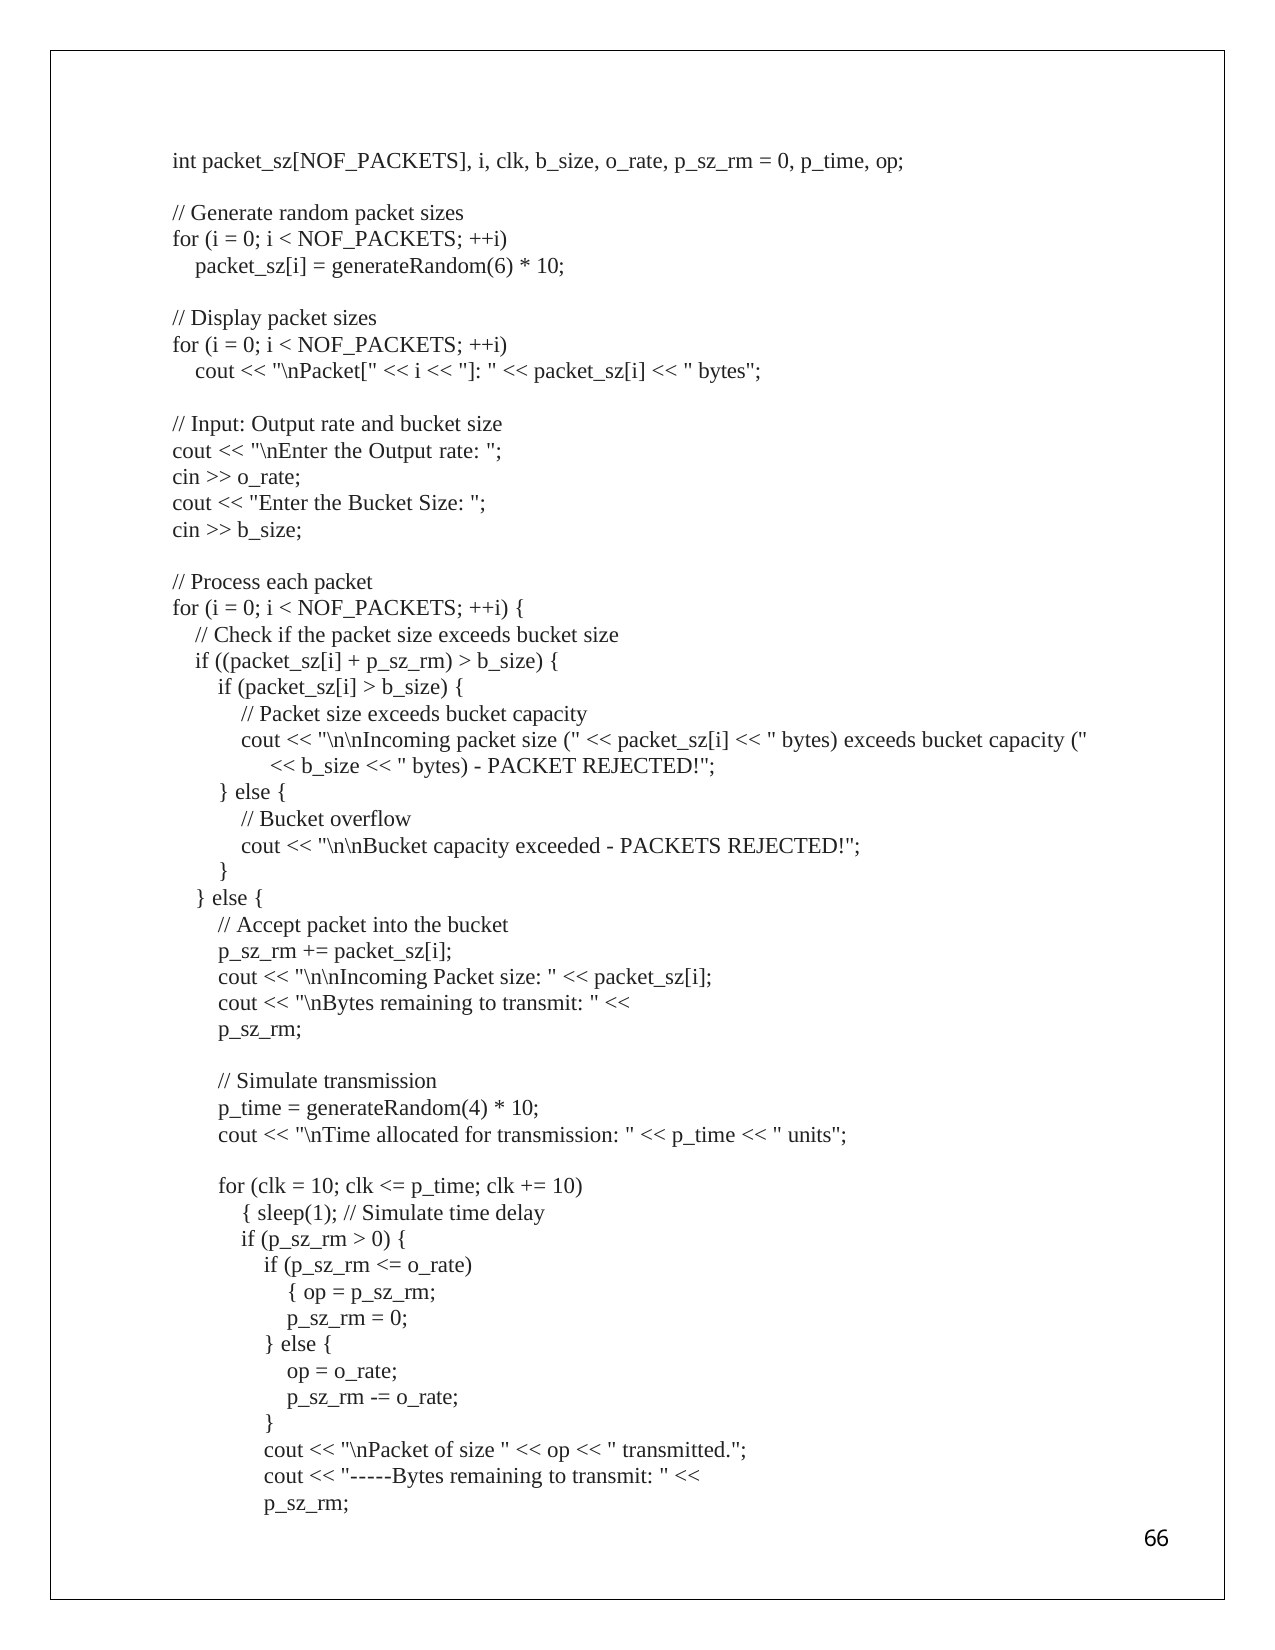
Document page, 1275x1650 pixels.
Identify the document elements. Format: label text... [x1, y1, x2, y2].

text if (p_sz_rm <= o_rate) { op = p_sz_rm; p_sz_rm = 0; [264, 1252, 485, 1331]
text } else { [218, 779, 1200, 805]
text for (clk = 10; clk <= p_time; clk += 10) { sleep(1); // Simulate time delay [218, 1173, 643, 1225]
text cout << "Enter the Bucket Size: "; cin >> b_size; [172, 489, 486, 542]
text for (i = 0; i < NOF_PACKETS; ++i) [172, 331, 1200, 357]
text if (p_sz_rm > 0) { [241, 1225, 1200, 1251]
text // Check if the packet size exceeds bucket size if ((packet_sz[i] + p_sz_rm) > b_size) { [195, 621, 622, 674]
text if (packet_sz[i] > b_size) { [218, 674, 1200, 700]
text // Accept packet into the bucket p_sz_rm += packet_sz[i]; [218, 911, 575, 964]
text // Bucket overflow [241, 805, 1200, 831]
text cout << "\n\nIncoming Packet size: " << packet_sz[i]; cout << "\nBytes remaining to transmit: " << p_sz_rm; [218, 964, 717, 1042]
text cout << "\n\nBucket capacity exceeded - PACKETS REJECTED!"; [241, 832, 1200, 858]
text } [218, 858, 1200, 884]
text for (i = 0; i < NOF_PACKETS; ++i) [172, 226, 1200, 252]
text int packet_sz[NOF_PACKETS], i, clk, b_size, o_rate, p_sz_rm = 0, p_time, op; [172, 147, 1200, 173]
text // Display packet sizes [172, 305, 1200, 331]
text } else { [195, 884, 1200, 910]
text cout << "\n\nIncoming packet size (" << packet_sz[i] << " bytes) exceeds bucket capacity (" [241, 726, 1200, 752]
text for (i = 0; i < NOF_PACKETS; ++i) { [172, 594, 1200, 621]
text cout << "\nPacket of size " << op << " transmitted."; cout << " Bytes remaining to transmit: " << p_sz_rm; [264, 1436, 787, 1515]
text } [264, 1410, 1200, 1436]
text cout << "\nTime allocated for transmission: " << p_time << " units"; [218, 1121, 1200, 1147]
text // Generate random packet sizes [172, 199, 1200, 226]
text cout << "\nPacket[" << i << "]: " << packet_sz[i] << " bytes"; [195, 357, 1200, 384]
text // Simulate transmission [218, 1067, 1200, 1093]
text op = o_rate; p_sz_rm -= o_rate; [287, 1357, 469, 1410]
text // Packet size exceeds bucket capacity [241, 700, 1200, 726]
text p_time = generateRandom(4) * 10; [218, 1094, 1200, 1120]
text // Process each packet [172, 568, 1200, 594]
text << b_size << " bytes) - PACKET REJECTED!"; [269, 752, 1200, 779]
text // Input: Output rate and bucket size cout << "\nEnter the Output rate: "; cin >> o_rate; [172, 410, 502, 489]
text packet_sz[i] = generateRandom(6) * 10; [195, 252, 1200, 279]
text } else { [264, 1331, 1200, 1356]
